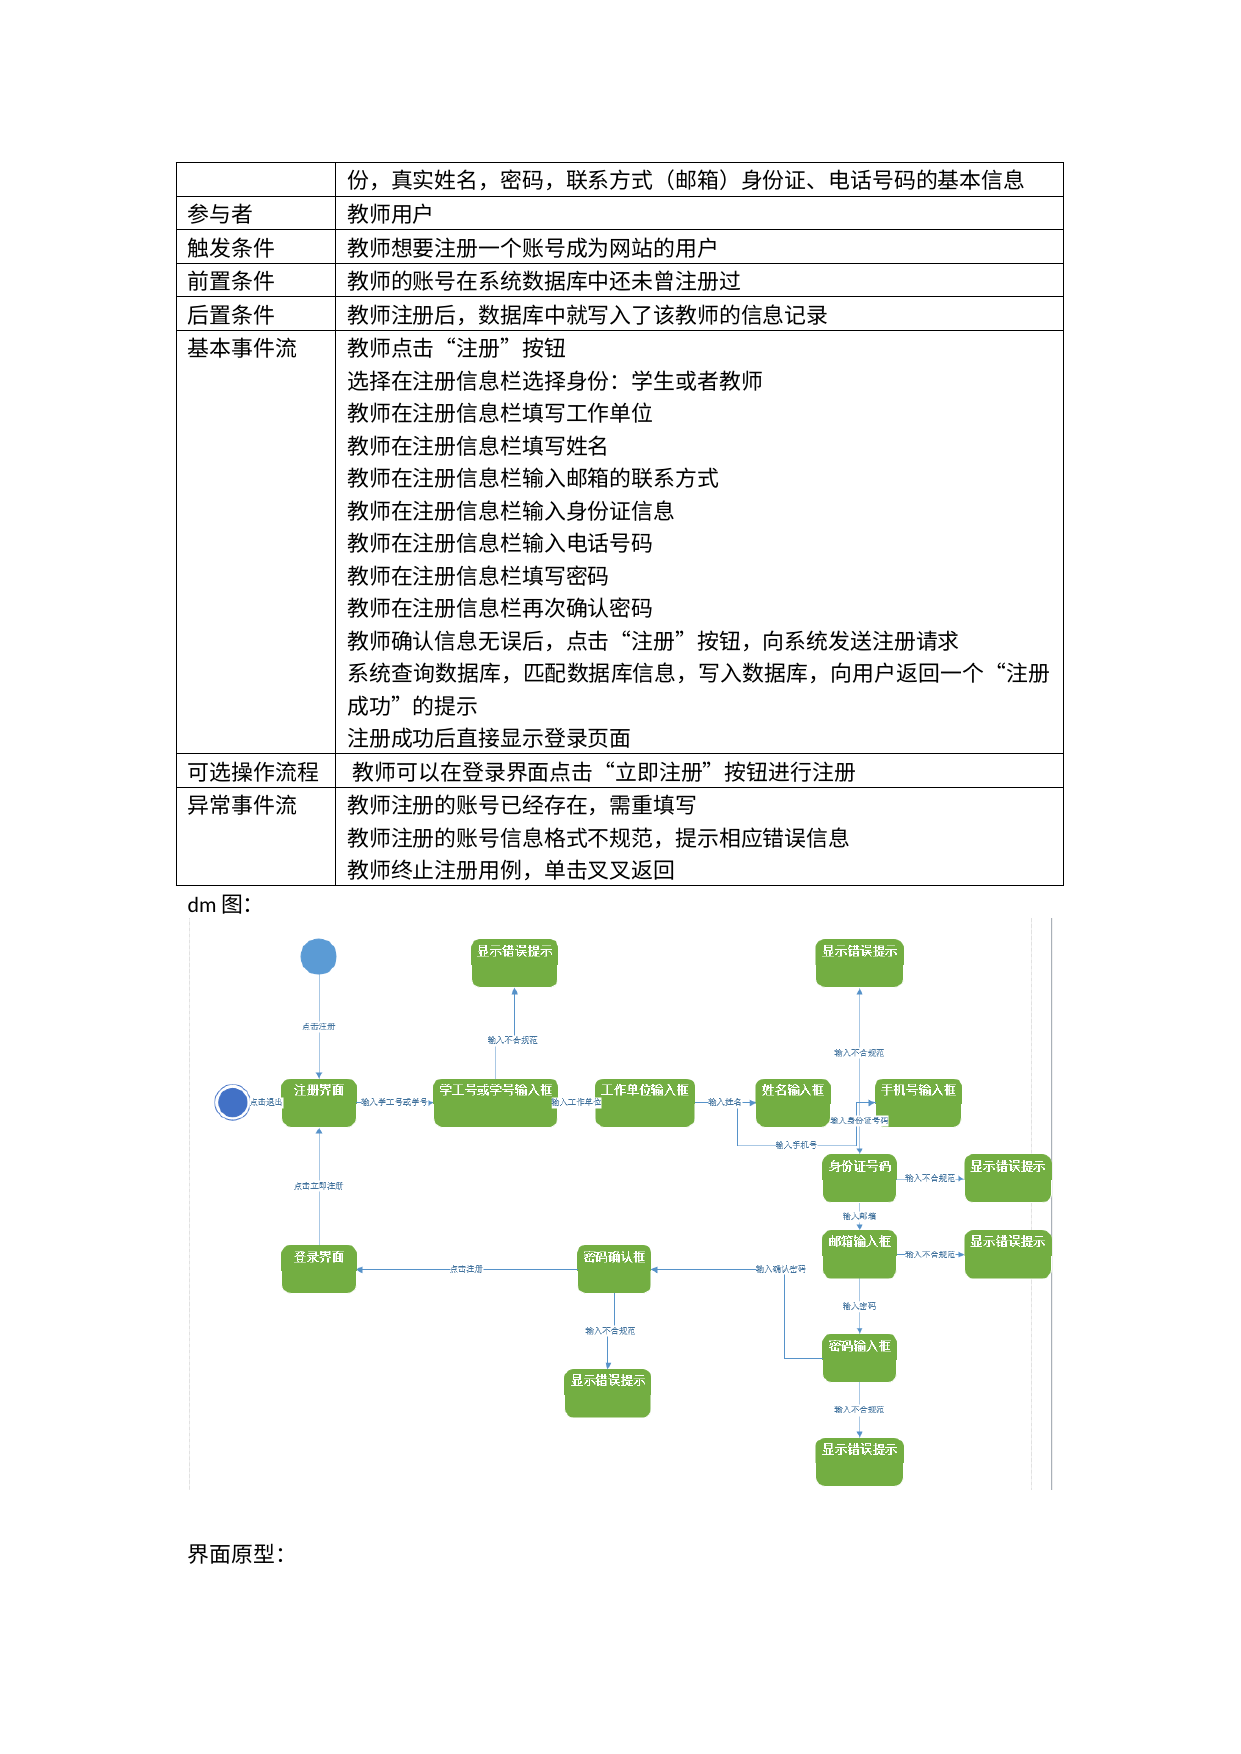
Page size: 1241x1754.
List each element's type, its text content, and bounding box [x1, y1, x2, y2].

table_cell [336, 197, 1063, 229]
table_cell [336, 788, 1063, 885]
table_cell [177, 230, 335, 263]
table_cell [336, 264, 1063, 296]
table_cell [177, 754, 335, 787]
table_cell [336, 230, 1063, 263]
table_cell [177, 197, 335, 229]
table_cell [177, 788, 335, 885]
text dm图： [187, 886, 1053, 918]
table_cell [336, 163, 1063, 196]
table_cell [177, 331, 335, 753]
picture [187, 918, 1053, 1490]
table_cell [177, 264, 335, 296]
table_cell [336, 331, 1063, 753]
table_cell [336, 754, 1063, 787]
text 界面原型： [187, 1536, 1053, 1569]
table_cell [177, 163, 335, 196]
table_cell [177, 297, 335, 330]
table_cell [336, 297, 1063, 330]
